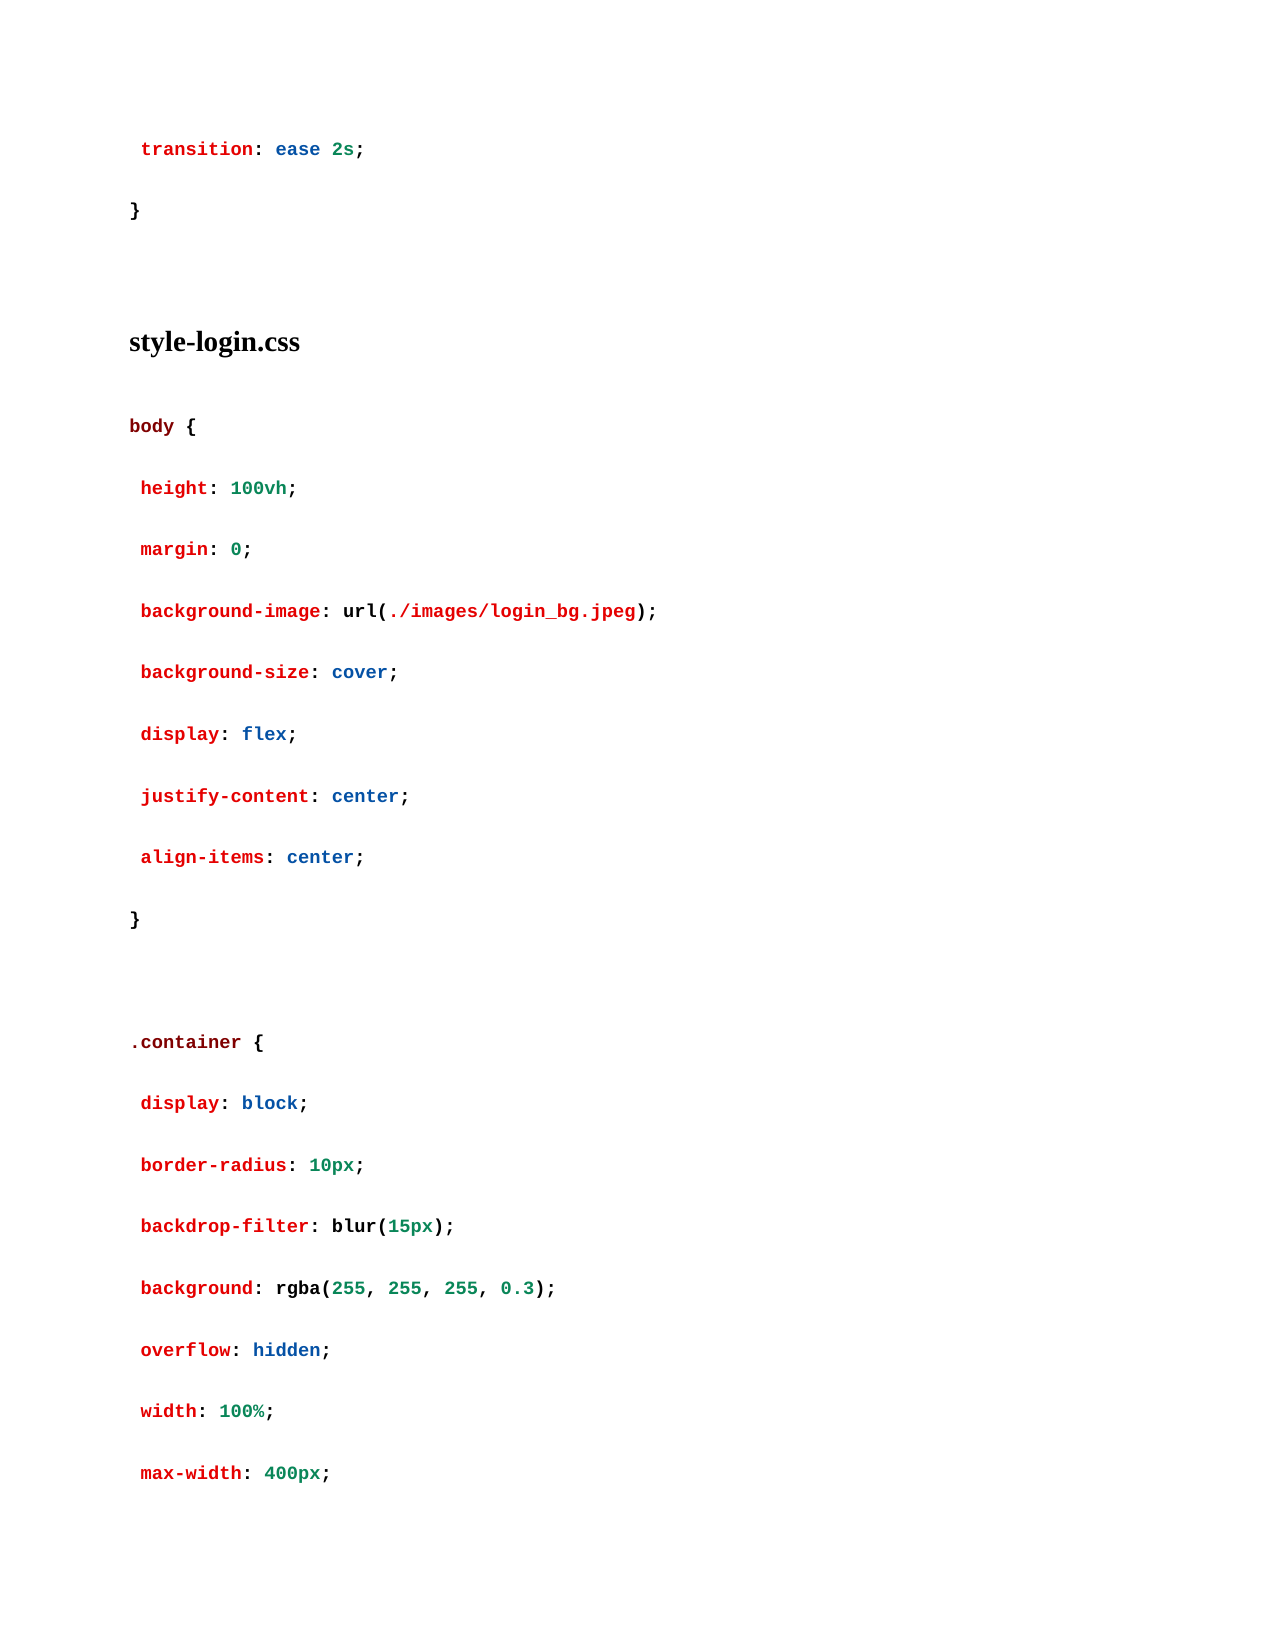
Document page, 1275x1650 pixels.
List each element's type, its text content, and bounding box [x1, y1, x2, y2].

text overflow: hidden; [129, 1340, 897, 1362]
text } [129, 201, 897, 222]
text max-width: 400px; [129, 1463, 897, 1485]
text transition: ease 2s; [129, 139, 897, 161]
text justify-content: center; [129, 786, 897, 808]
text body { [129, 417, 897, 438]
text background-size: cover; [129, 663, 897, 684]
text border-radius: 10px; [129, 1156, 897, 1177]
text } [129, 909, 897, 931]
text background-image: url(./images/login_bg.jpeg); [129, 602, 897, 623]
text align-items: center; [129, 848, 897, 869]
text height: 100vh; [129, 478, 897, 500]
text display: flex; [129, 725, 897, 746]
text style-login.css [129, 324, 897, 358]
text margin: 0; [129, 540, 897, 561]
text display: block; [129, 1094, 897, 1115]
text background: rgba(255, 255, 255, 0.3); [129, 1279, 897, 1300]
text backdrop-filter: blur(15px); [129, 1217, 897, 1238]
text .container { [129, 1033, 897, 1054]
text width: 100%; [129, 1402, 897, 1423]
